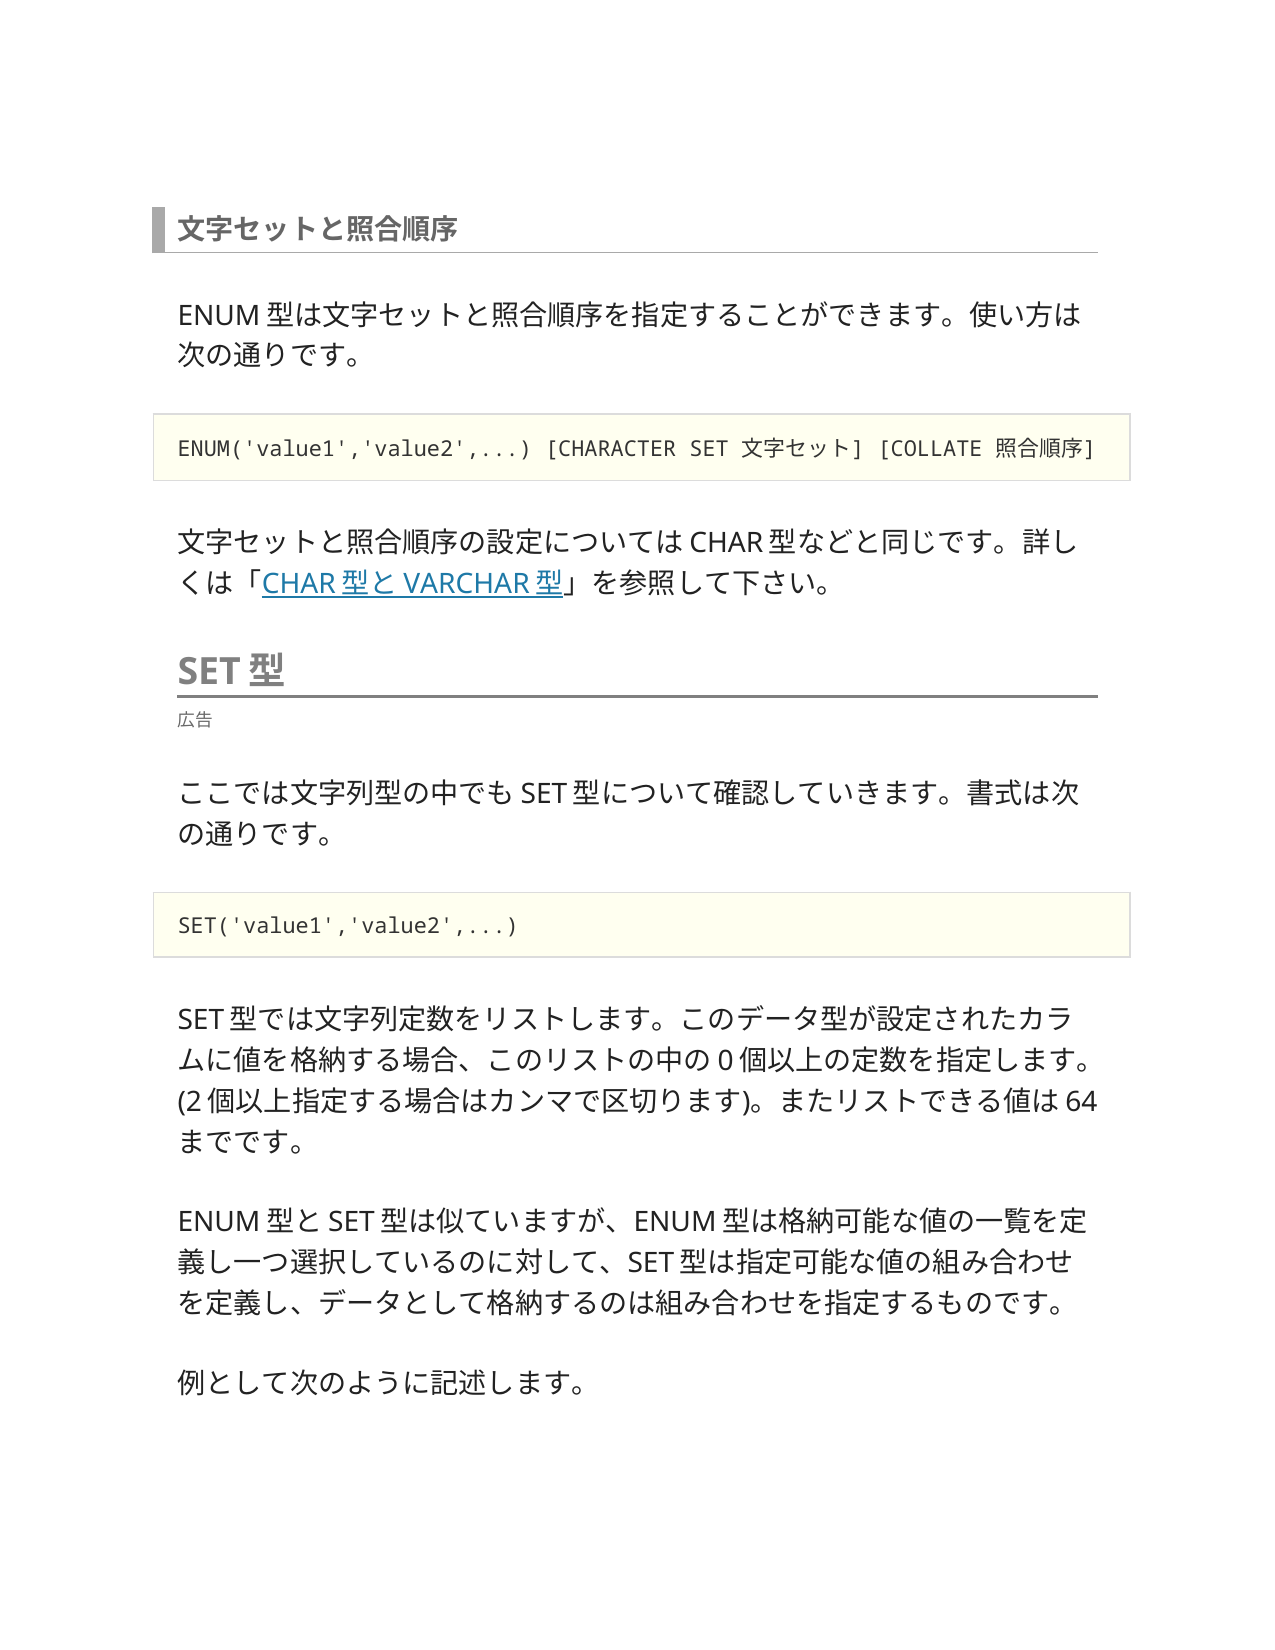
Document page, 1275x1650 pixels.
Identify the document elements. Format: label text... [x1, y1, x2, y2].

text 文字セットと照合順序の設定についてはCHAR型などと同じです。詳しくは「CHAR型とVARCHAR型」を参照して下さい。 [177, 520, 1098, 602]
text 文字セットと照合順序 [165, 207, 1098, 252]
text ENUM型は文字セットと照合順序を指定することができます。使い方は次の通りです。 [177, 292, 1098, 374]
text SET型 [177, 641, 1098, 695]
text ENUM('value1','value2',...) [CHARACTER SET 文字セット] [COLLATE 照合順序] [154, 415, 1129, 480]
text 広告 [177, 706, 1098, 732]
text ENUM型とSET型は似ていますが、ENUM型は格納可能な値の一覧を定義し一つ選択しているのに対して、SET型は指定可能な値の組み合わせを定義し、データとして格納するのは組み合わせを指定するものです。 [177, 1199, 1098, 1322]
text 例として次のように記述します。 [177, 1361, 1098, 1401]
text ここでは文字列型の中でもSET型について確認していきます。書式は次の通りです。 [177, 771, 1098, 853]
text SET型では文字列定数をリストします。このデータ型が設定されたカラムに値を格納する場合、このリストの中の0個以上の定数を指定します。(2個以上指定する場合はカンマで区切ります)。またリストできる値は64までです。 [177, 997, 1098, 1160]
text SET('value1','value2',...) [154, 893, 1129, 956]
